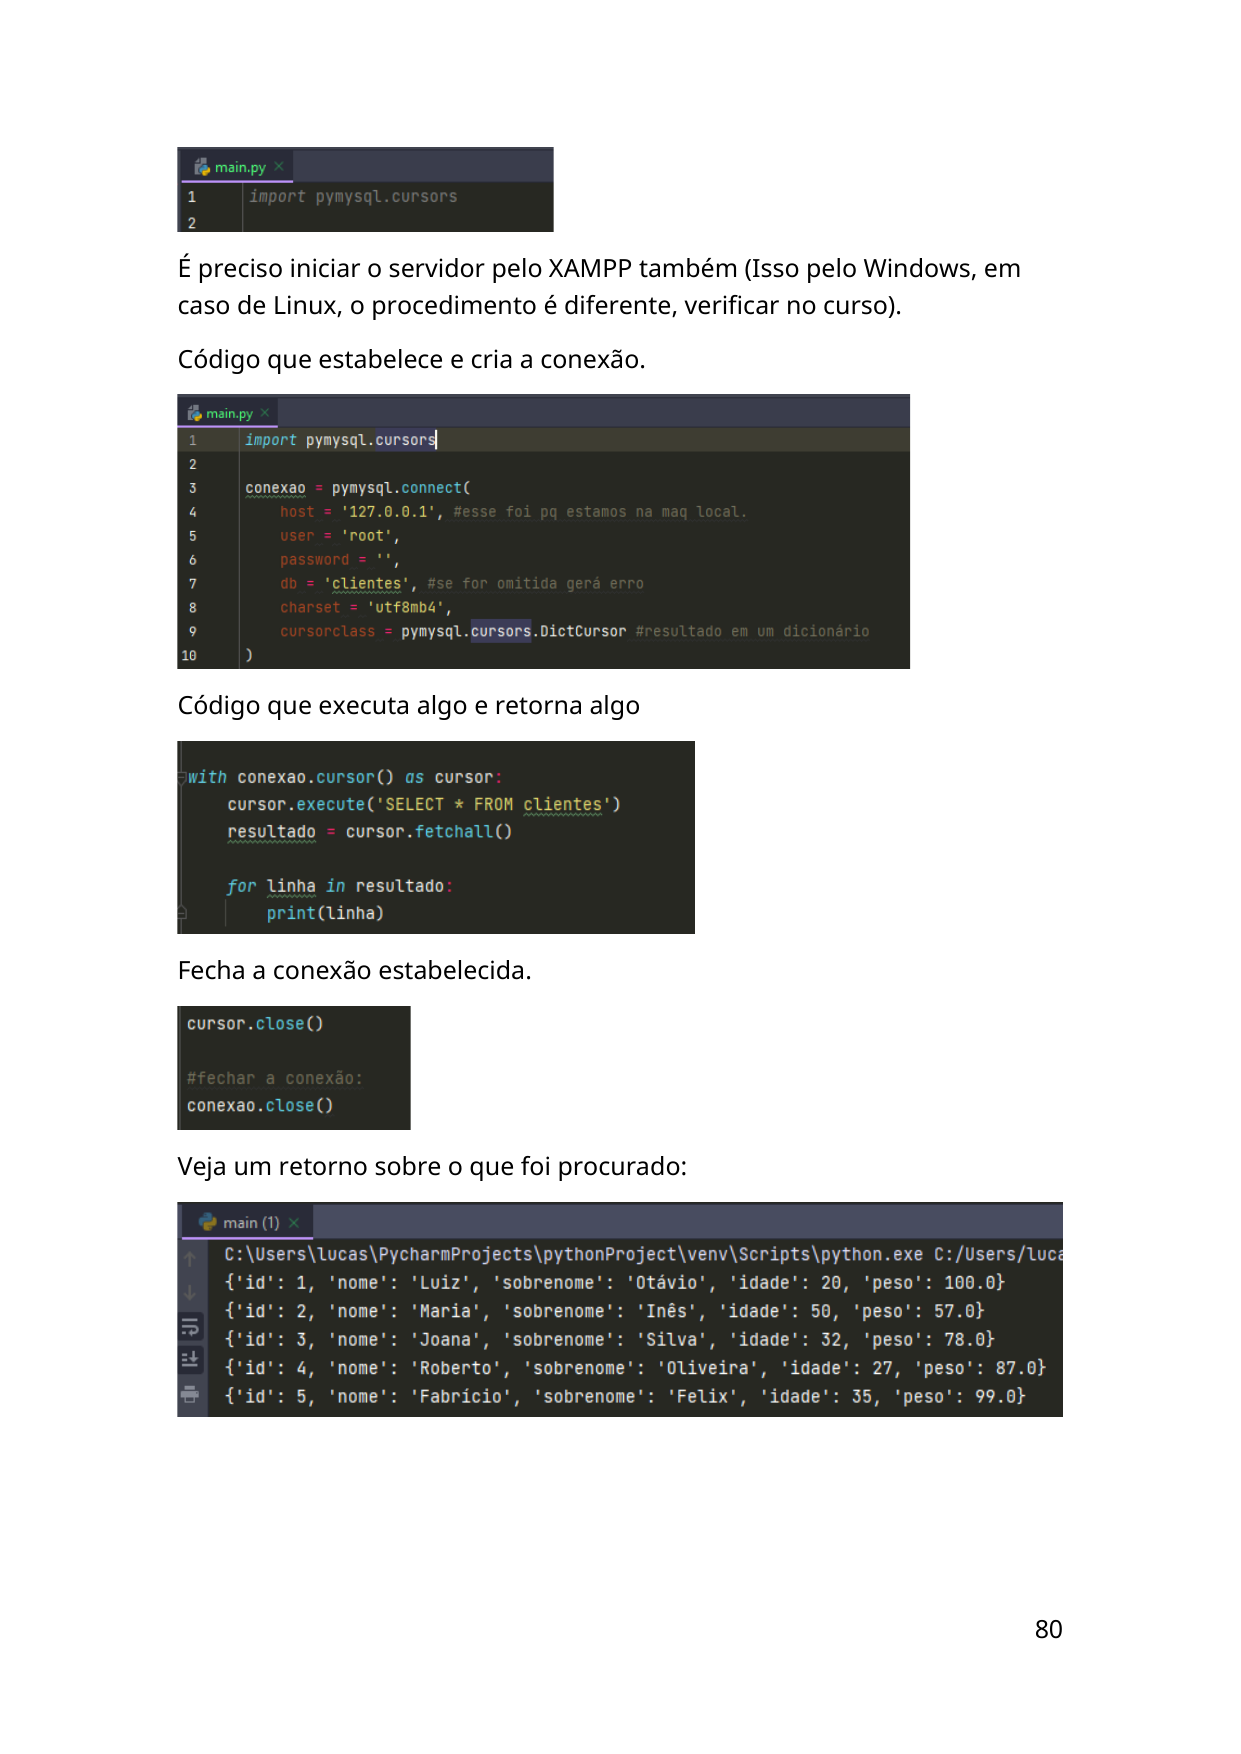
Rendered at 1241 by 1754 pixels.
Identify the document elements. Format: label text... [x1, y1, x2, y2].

picture [177, 147, 554, 232]
text É preciso iniciar o servidor pelo XAMPP também (Isso pelo Windows, em caso de Linux, o procedimento é diferente, verificar no curso). [177, 251, 1063, 322]
picture [177, 1202, 1063, 1417]
text Código que executa algo e retorna algo [177, 688, 1063, 722]
picture [177, 1006, 411, 1130]
text Veja um retorno sobre o que foi procurado: [177, 1148, 1063, 1183]
text Fecha a conexão estabelecida. [177, 953, 1063, 987]
picture [177, 394, 911, 669]
text Código que estabelece e cria a conexão. [177, 341, 1063, 375]
picture [177, 741, 695, 934]
